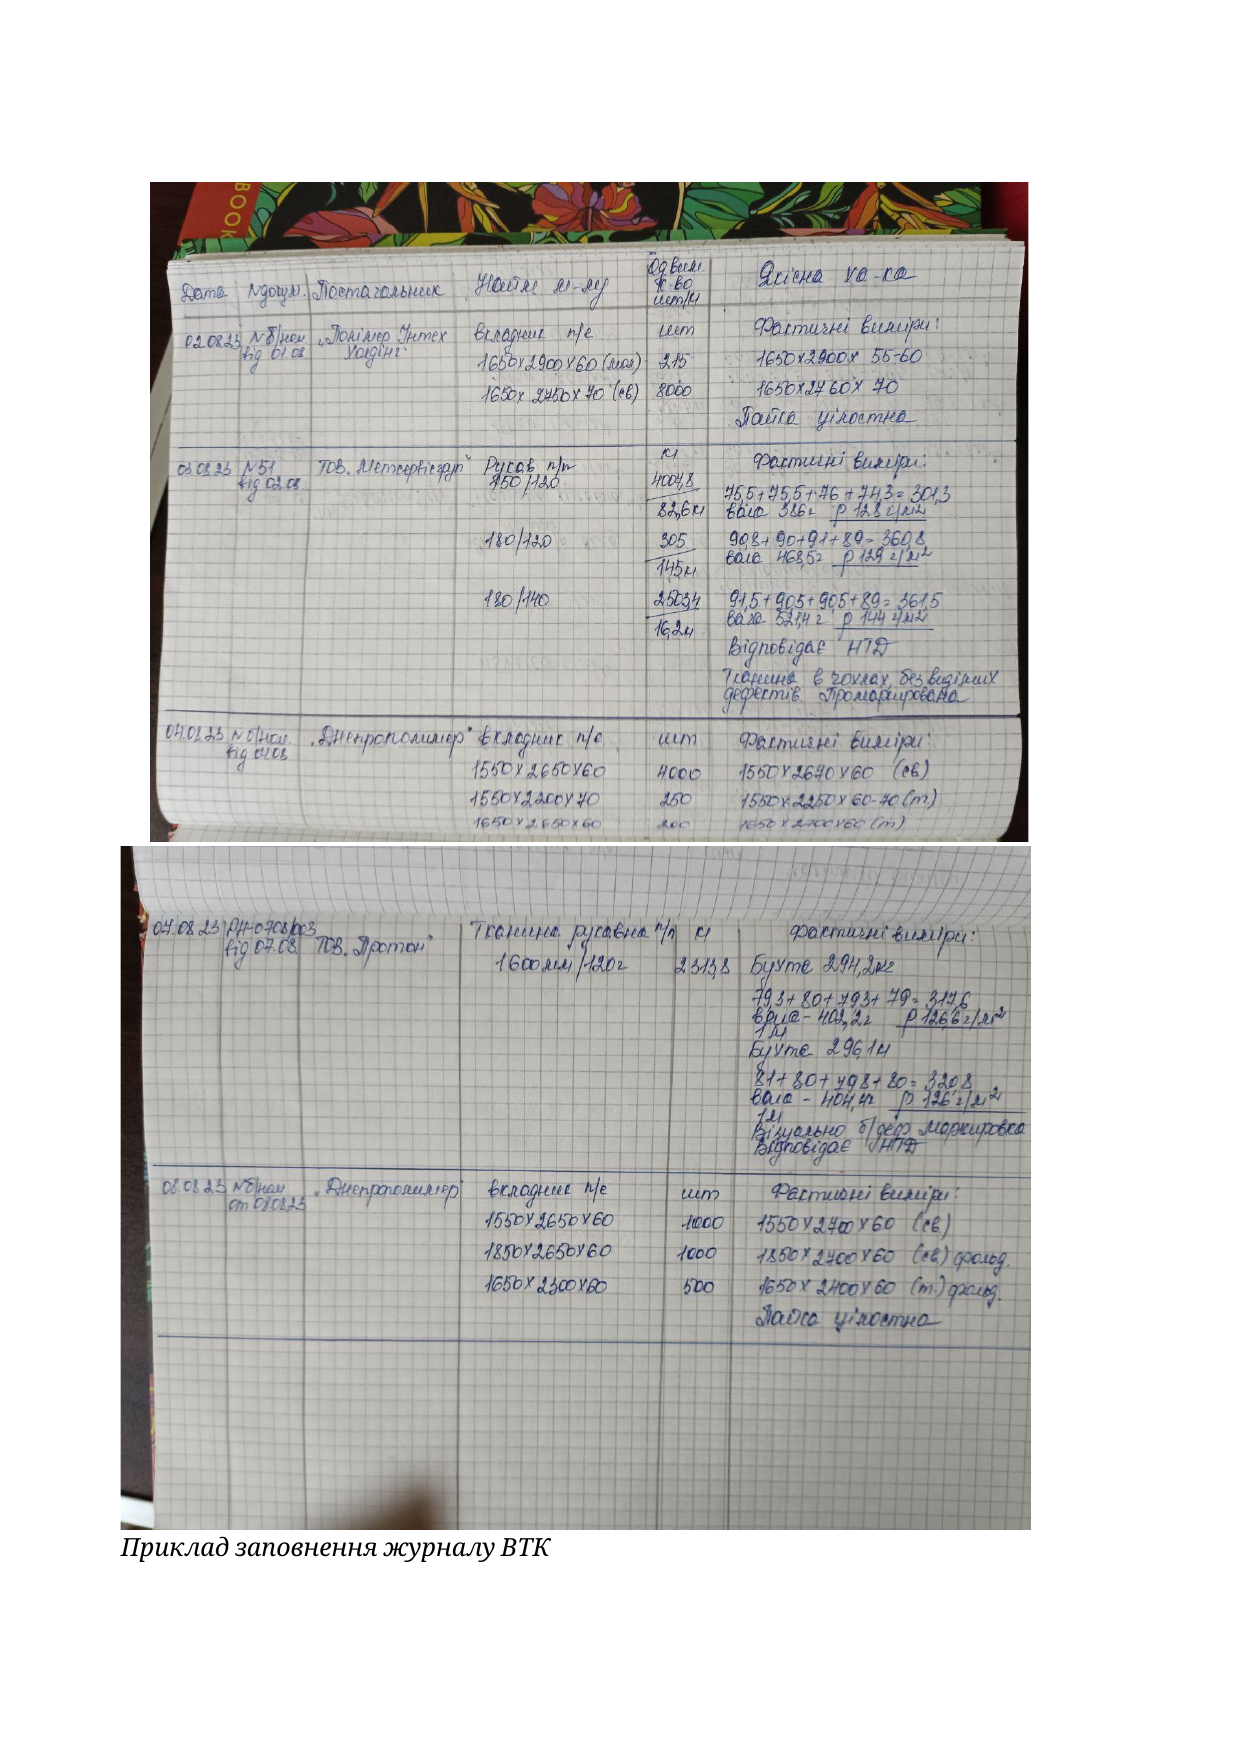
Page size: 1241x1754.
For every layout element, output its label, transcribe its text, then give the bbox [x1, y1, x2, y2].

picture [150, 182, 1029, 842]
picture [120, 846, 1031, 1530]
